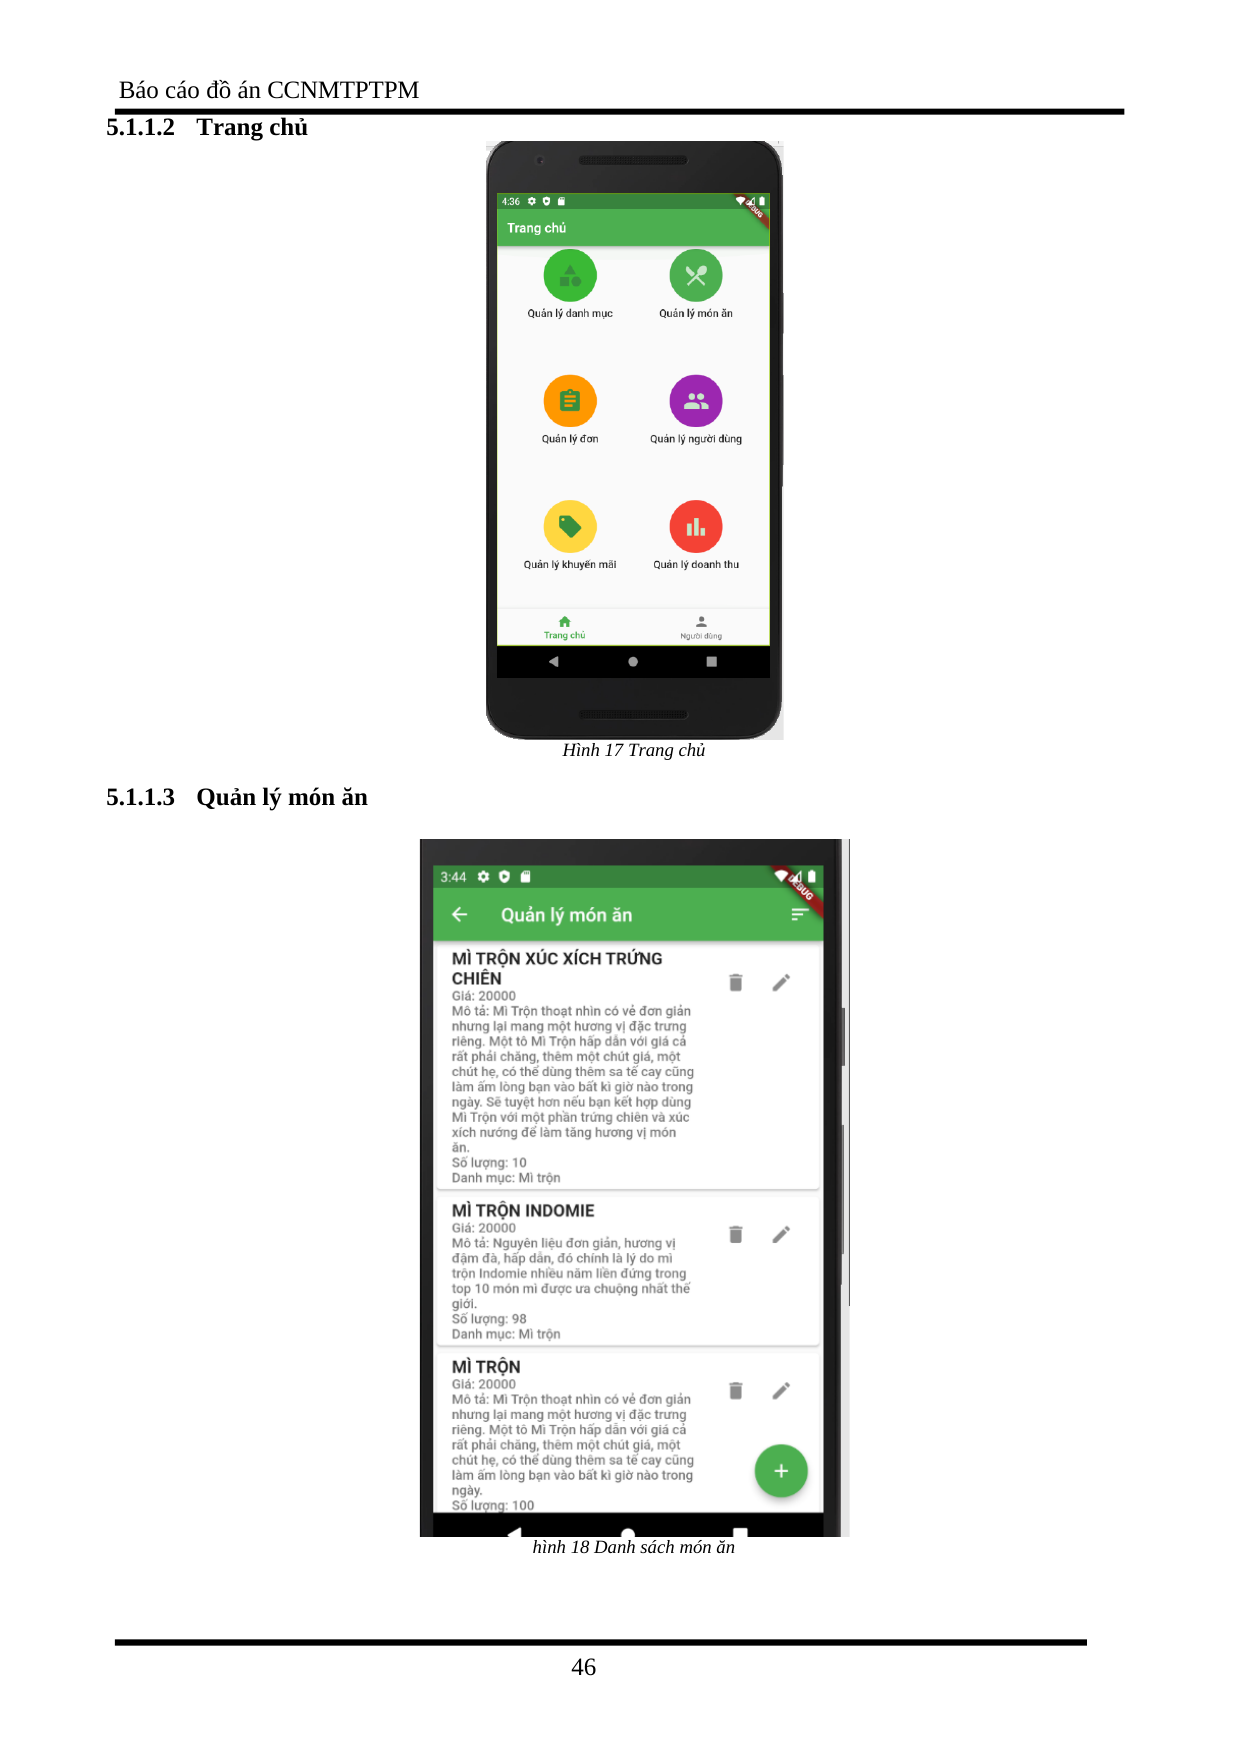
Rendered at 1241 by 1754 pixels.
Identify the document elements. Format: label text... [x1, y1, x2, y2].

text Hình 17 Trang chủ [106, 739, 1163, 761]
subtitle Quản lý món ăn [106, 782, 1163, 810]
picture [419, 839, 850, 1537]
picture [486, 141, 784, 740]
text hình 18 Danh sách món ăn [106, 1536, 1163, 1558]
subtitle Trang chủ [106, 112, 1163, 141]
